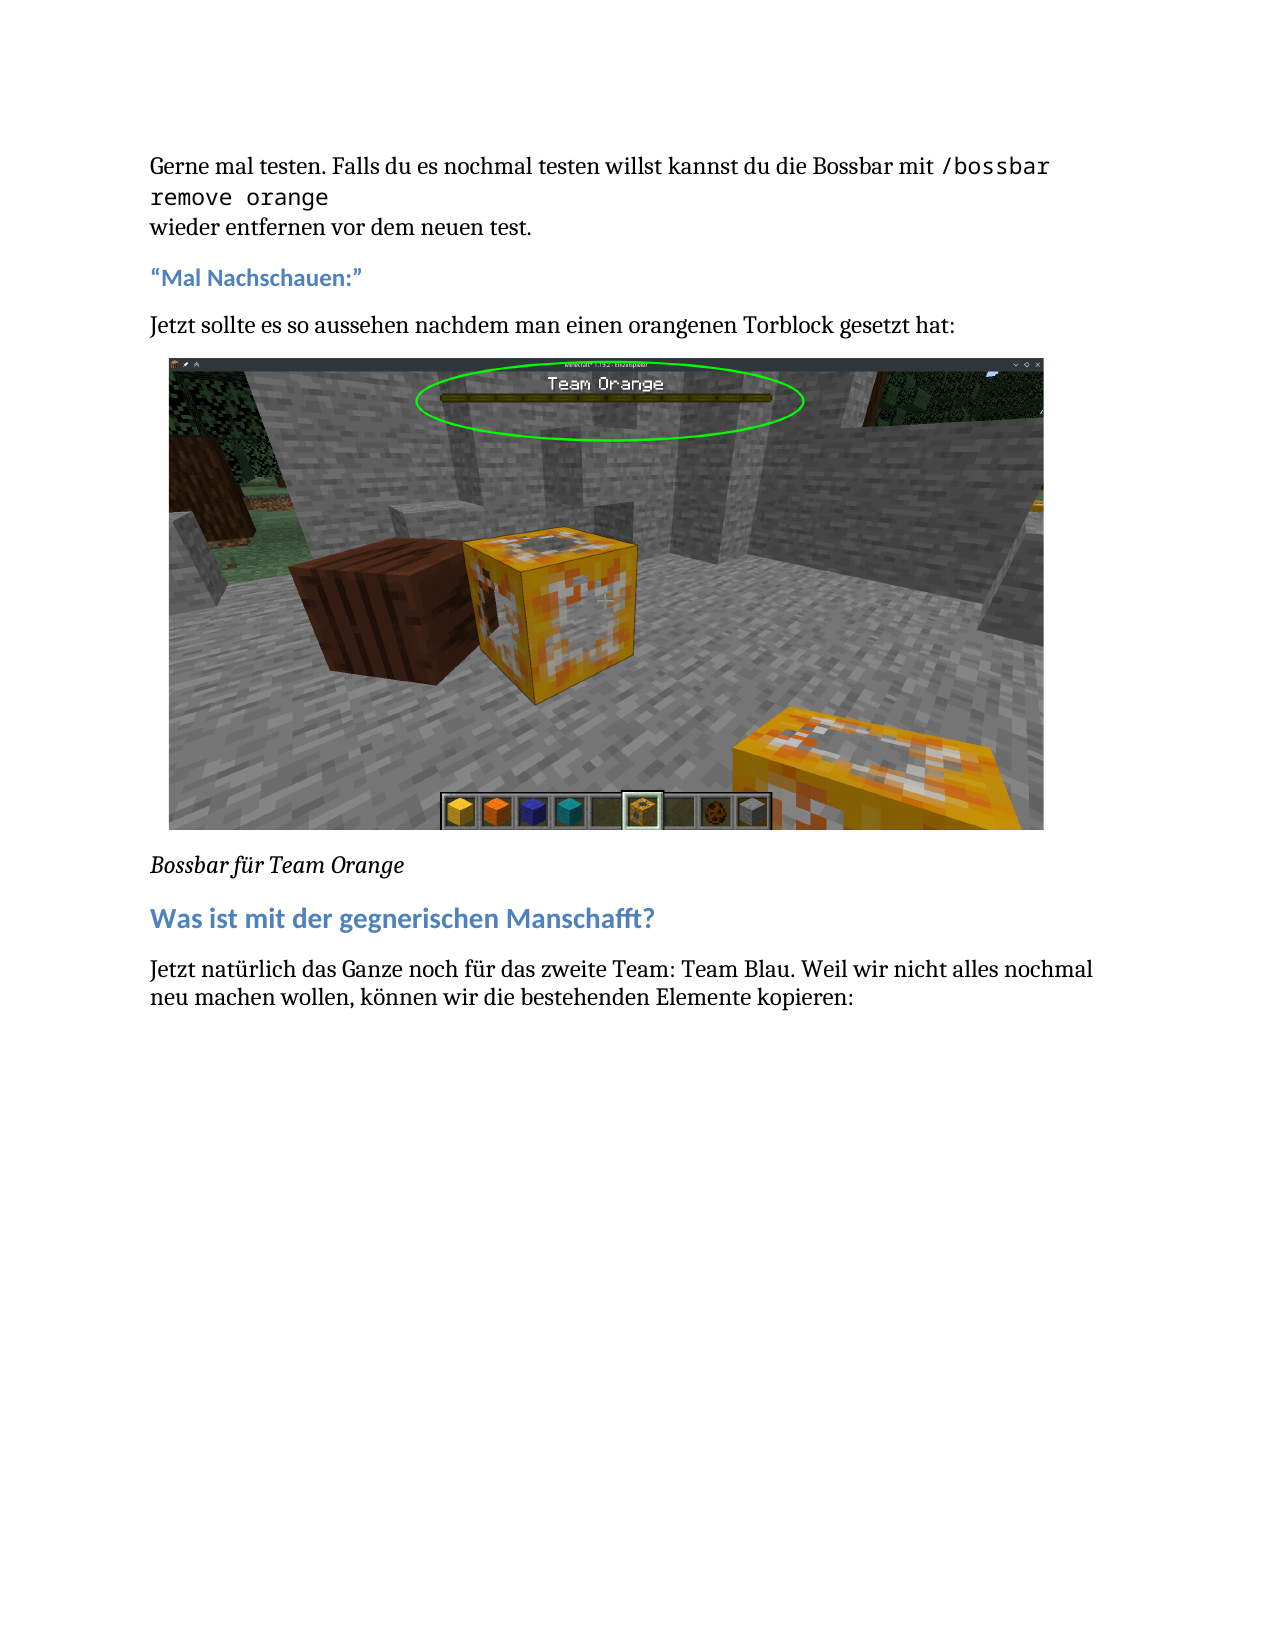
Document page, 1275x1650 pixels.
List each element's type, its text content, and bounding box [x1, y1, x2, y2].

text Jetzt sollte es so aussehen nachdem man einen orangenen Torblock gesetzt hat: [150, 311, 1125, 340]
picture [168, 358, 1044, 830]
subtitle “Mal Nachschauen:” [150, 262, 1125, 293]
subtitle Was ist mit der gegnerischen Manschafft? [150, 900, 1125, 936]
text Jetzt natürlich das Ganze noch für das zweite Team: Team Blau. Weil wir nicht alles nochmal neu machen wollen, können wir die bestehenden Elemente kopieren: [150, 954, 1125, 1012]
text Bossbar für Team Orange [150, 851, 1125, 879]
text Gerne mal testen. Falls du es nochmal testen willst kannst du die Bossbar mit /bossbar remove orange wieder entfernen vor dem neuen test. [150, 150, 1125, 241]
